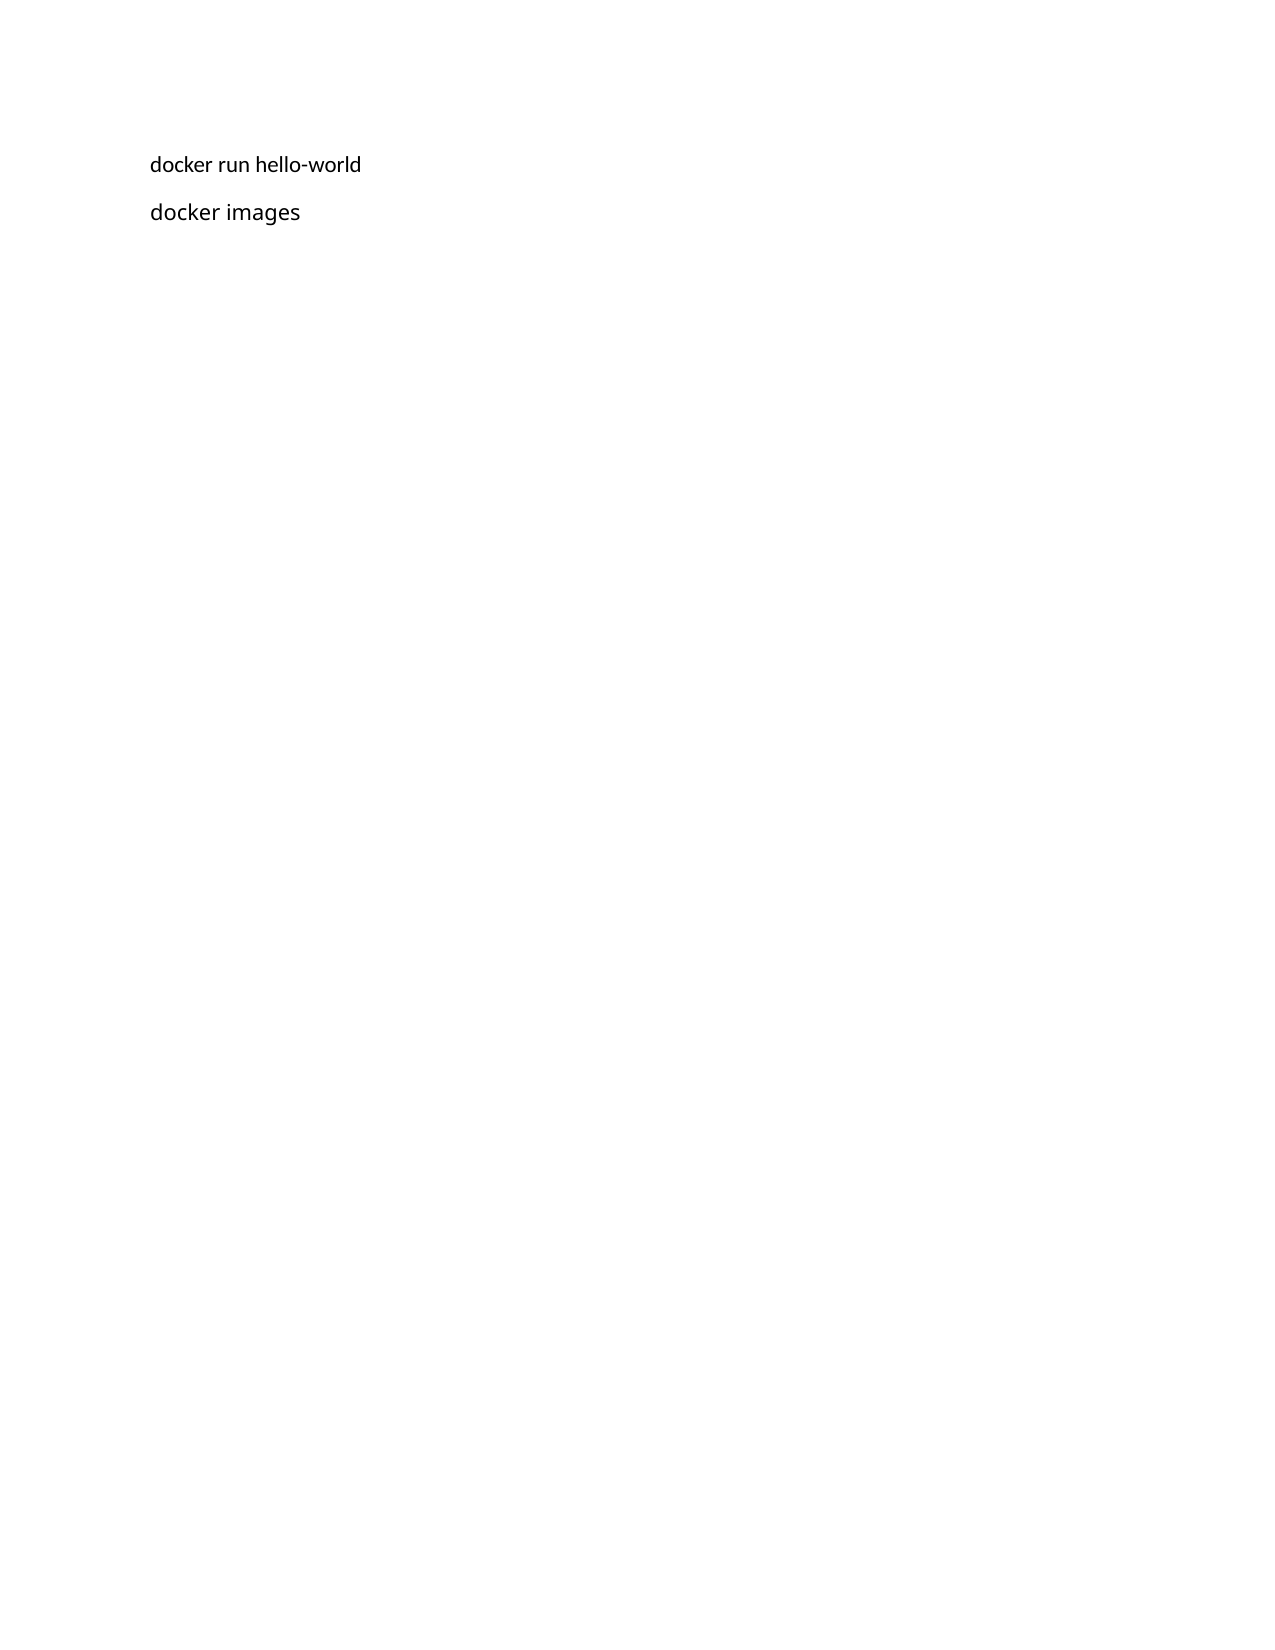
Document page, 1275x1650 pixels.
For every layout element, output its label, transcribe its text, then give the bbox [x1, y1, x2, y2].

text docker images [150, 197, 1125, 227]
text docker run hello-world [150, 150, 1125, 178]
